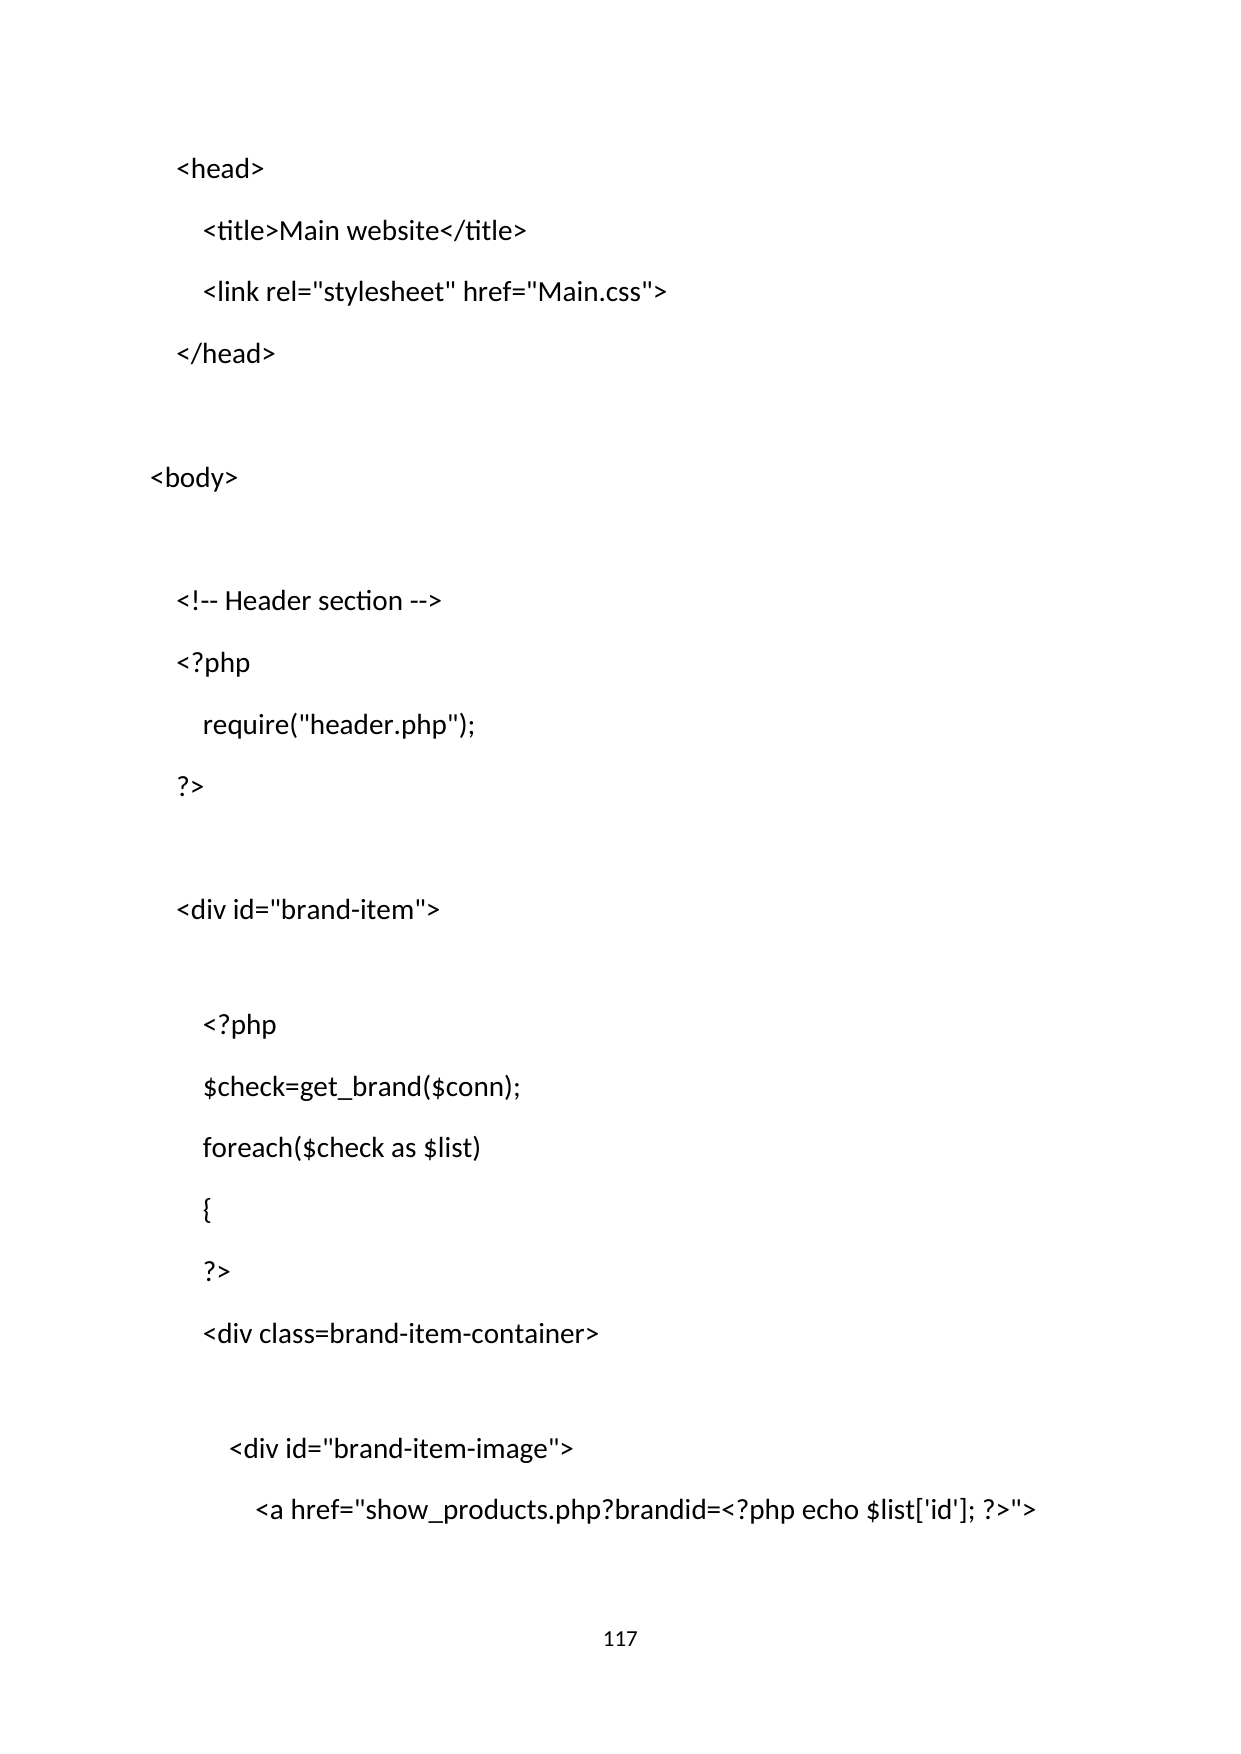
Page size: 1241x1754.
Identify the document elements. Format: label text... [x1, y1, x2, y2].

text require("header.php"); [150, 706, 1090, 742]
text <link rel="stylesheet" href="Main.css"> [150, 273, 1090, 309]
text <?php [150, 1006, 1090, 1042]
text </head> [150, 335, 1090, 371]
text <div id="brand-item"> [150, 891, 1090, 927]
text <div id="brand-item-image"> [150, 1430, 1090, 1465]
text <div class=brand-item-container> [150, 1315, 1090, 1351]
text <?php [150, 644, 1090, 680]
text <title>Main website</title> [150, 212, 1090, 247]
text ?> [150, 768, 1090, 803]
text <!-- Header section --> [150, 582, 1090, 618]
text <body> [150, 459, 1090, 494]
text ?> [150, 1253, 1090, 1289]
text foreach($check as $list) [150, 1129, 1090, 1165]
text <a href="show_products.php?brandid=<?php echo $list['id']; ?>"> [150, 1491, 1090, 1527]
text <head> [150, 150, 1090, 186]
text $check=get_brand($conn); [150, 1068, 1090, 1103]
text { [150, 1191, 1090, 1227]
